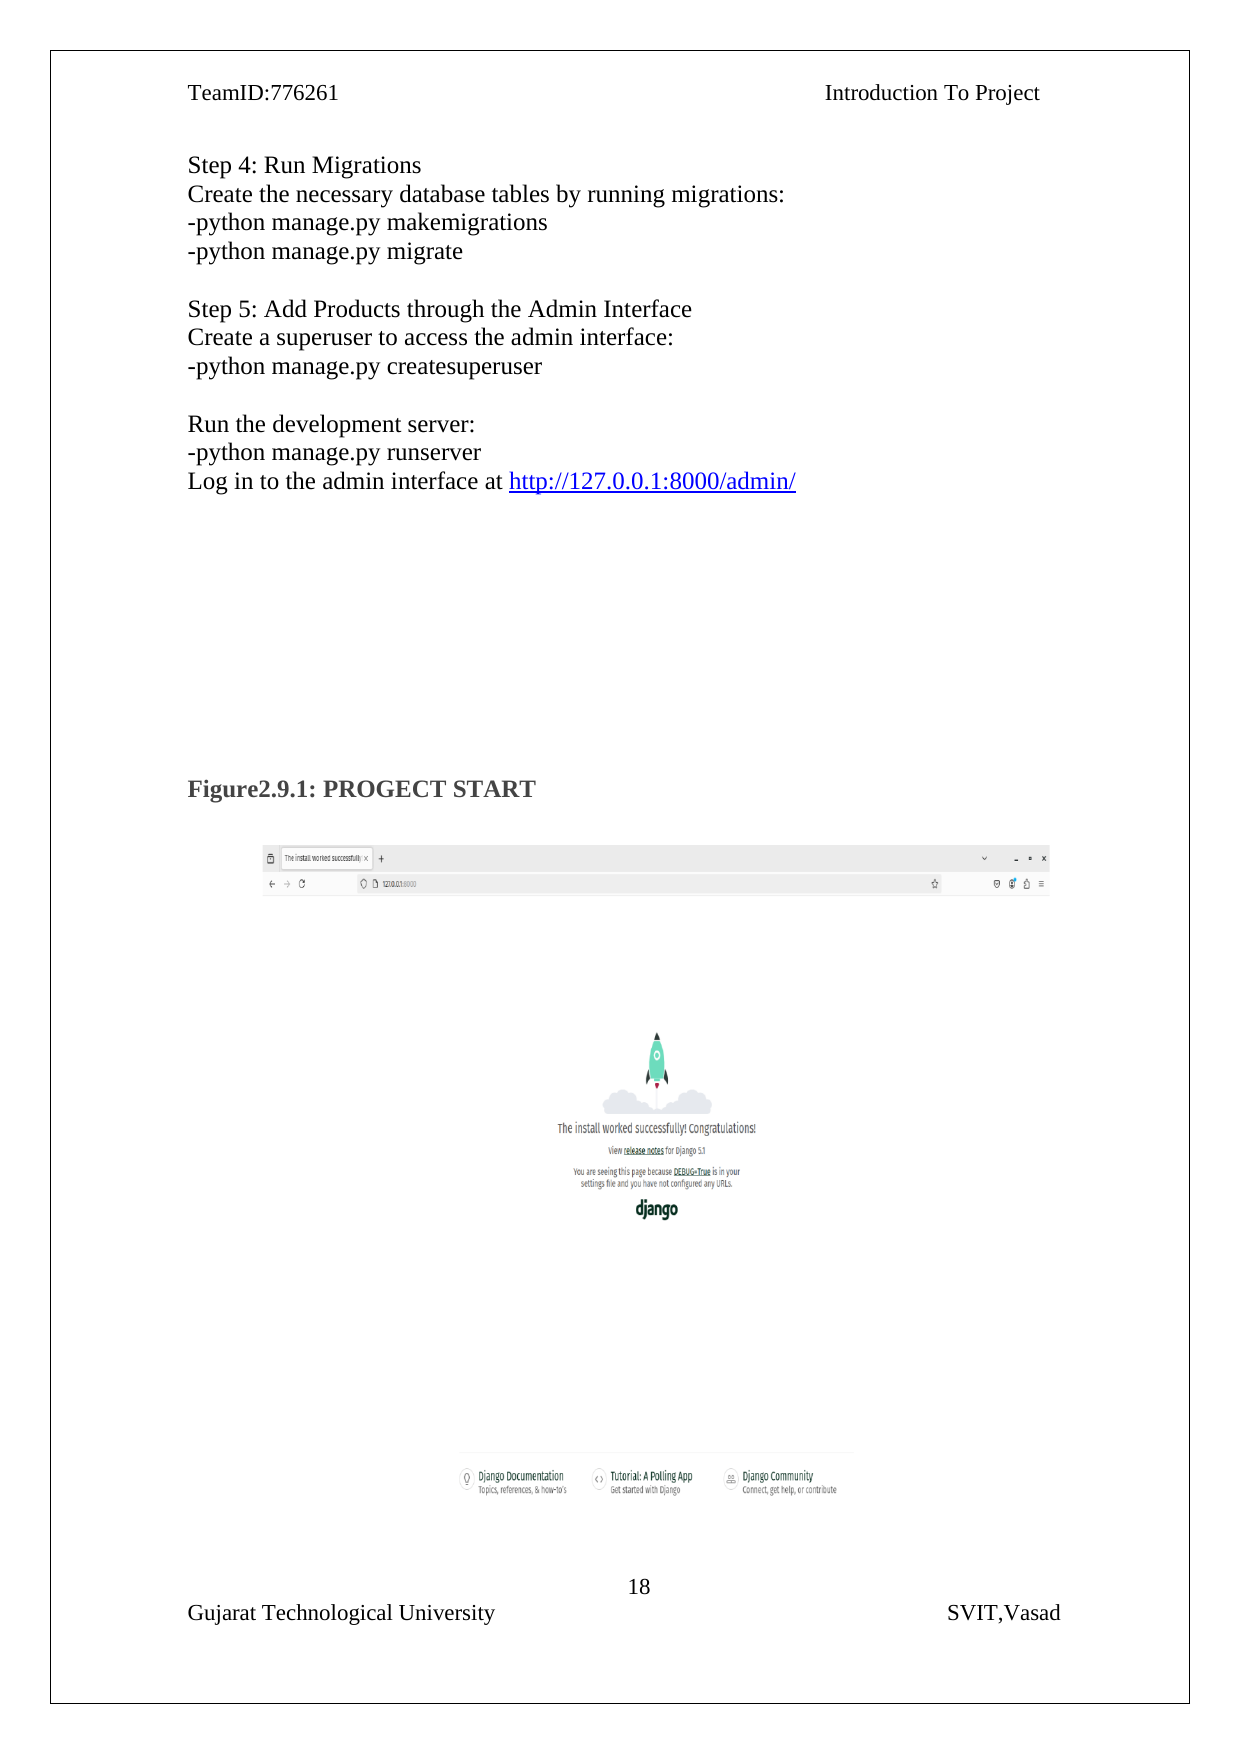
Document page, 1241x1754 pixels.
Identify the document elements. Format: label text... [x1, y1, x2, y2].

text Step 5: Add Products through the Admin Interface [187, 294, 1090, 322]
text -python manage.py runserver [187, 437, 1090, 466]
subtitle Figure2.9.1: PROGECT START [187, 774, 824, 803]
text Step 4: Run Migrations [187, 150, 1090, 179]
text -python manage.py makemigrations [187, 207, 1090, 236]
text -python manage.py migrate [187, 236, 1090, 265]
text -python manage.py createsuperuser [187, 351, 1090, 380]
picture [262, 845, 1050, 1510]
text Create the necessary database tables by running migrations: [187, 179, 1090, 207]
text Log in to the admin interface at http://127.0.0.1:8000/admin/ [187, 466, 1090, 495]
text Create a superuser to access the admin interface: [187, 322, 1090, 351]
text Run the development server: [187, 409, 1090, 437]
